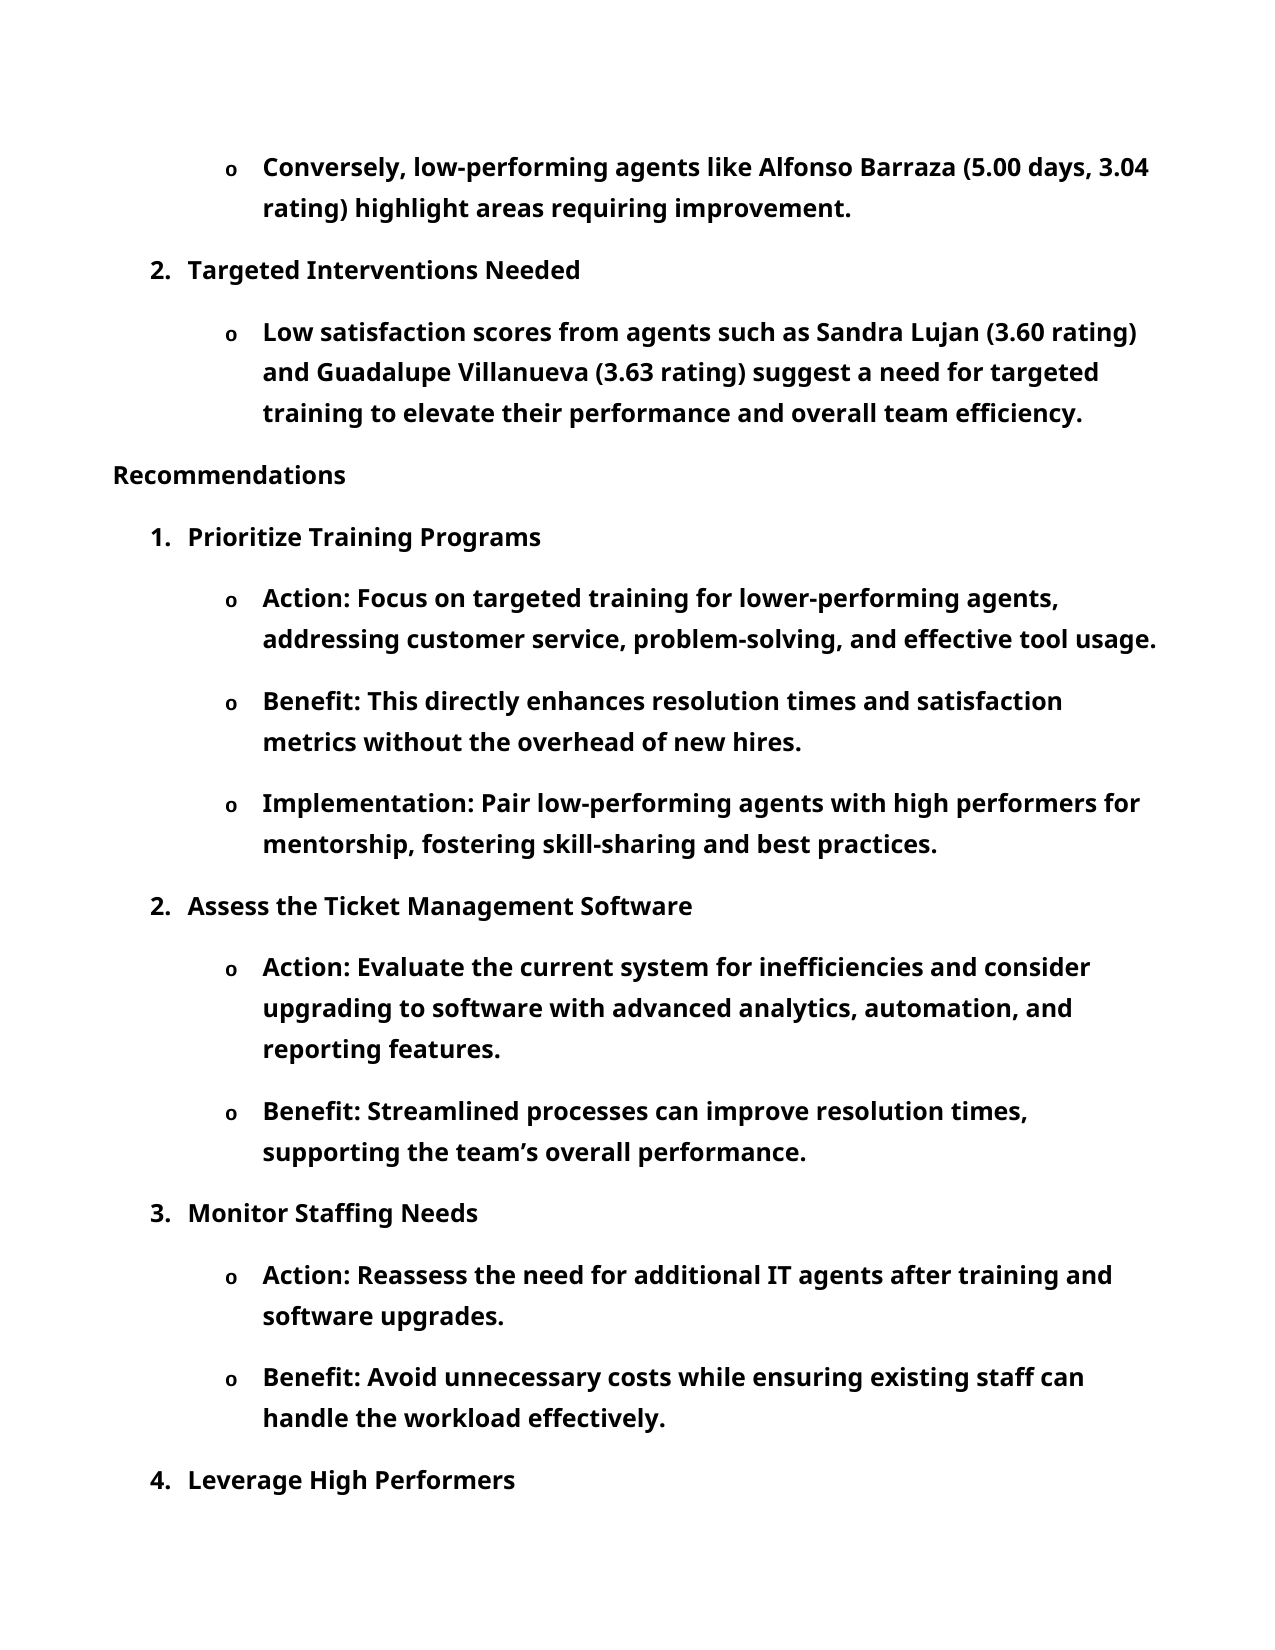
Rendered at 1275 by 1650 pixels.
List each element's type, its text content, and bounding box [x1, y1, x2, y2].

list Assess the Ticket Management Software [150, 888, 1162, 922]
list Conversely, low-performing agents like Alfonso Barraza (5.00 days, 3.04 rating) highlight areas requiring improvement. [225, 150, 1162, 225]
list Action: Reassess the need for additional IT agents after training and software upgrades. [225, 1257, 1162, 1332]
list Benefit: Avoid unnecessary costs while ensuring existing staff can handle the workload effectively. [225, 1360, 1162, 1435]
list Leverage High Performers [150, 1462, 1162, 1497]
list Targeted Interventions Needed [150, 252, 1162, 287]
list Implementation: Pair low-performing agents with high performers for mentorship, fostering skill-sharing and best practices. [225, 786, 1162, 861]
list Action: Evaluate the current system for inefficiencies and consider upgrading to software with advanced analytics, automation, and reporting features. [225, 950, 1162, 1066]
list Benefit: Streamlined processes can improve resolution times, supporting the team’s overall performance. [225, 1093, 1162, 1168]
text Recommendations [112, 457, 1162, 492]
list Prioritize Training Programs [150, 519, 1162, 553]
list Benefit: This directly enhances resolution times and satisfaction metrics without the overhead of new hires. [225, 683, 1162, 758]
list Monitor Staffing Needs [150, 1196, 1162, 1230]
list Low satisfaction scores from agents such as Sandra Lujan (3.60 rating) and Guadalupe Villanueva (3.63 rating) suggest a need for targeted training to elevate their performance and overall team efficiency. [225, 314, 1162, 430]
list Action: Focus on targeted training for lower-performing agents, addressing customer service, problem-solving, and effective tool usage. [225, 581, 1162, 656]
